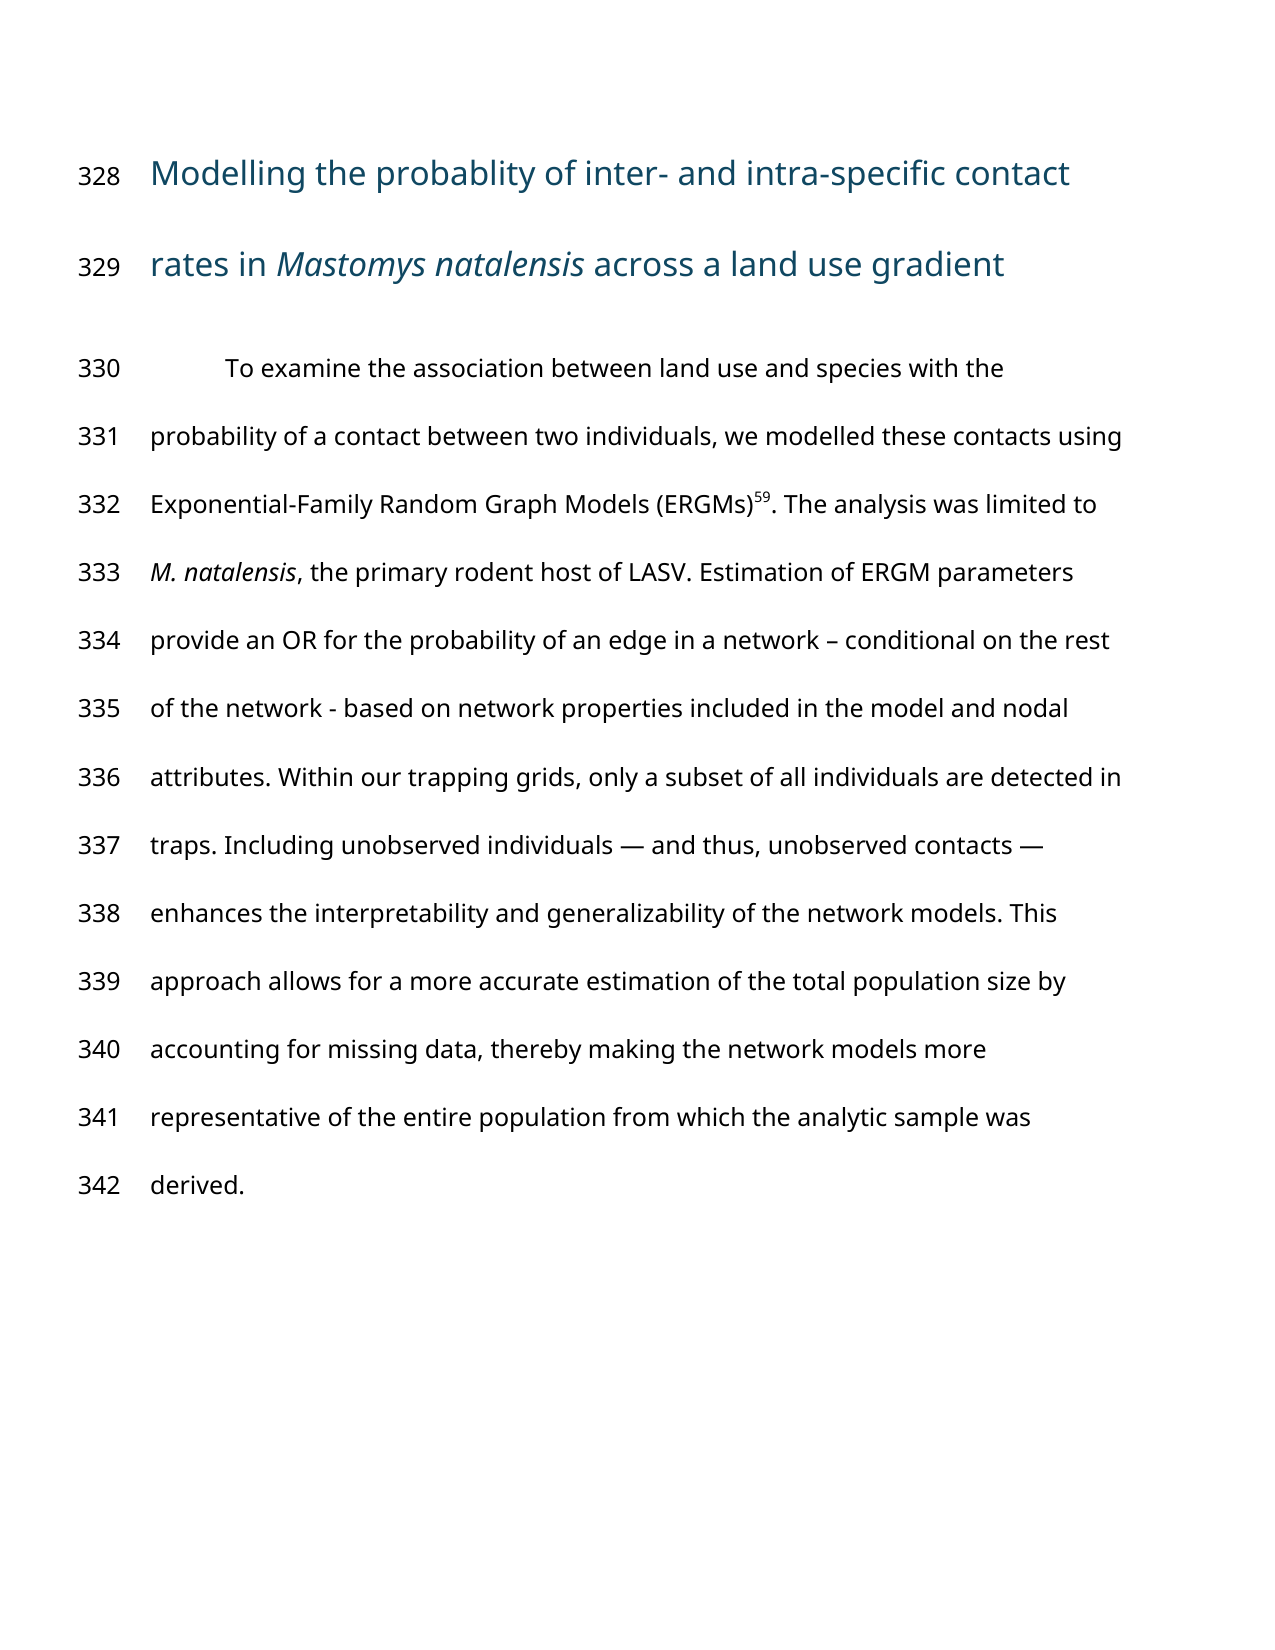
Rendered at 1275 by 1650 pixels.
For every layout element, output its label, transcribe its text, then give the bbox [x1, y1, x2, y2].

text To examine the association between land use and species with the probability of a contact between two individuals, we modelled these contacts using Exponential-Family Random Graph Models (ERGMs)59. The analysis was limited to M. natalensis, the primary rodent host of LASV. Estimation of ERGM parameters provide an OR for the probability of an edge in a network – conditional on the rest of the network - based on network properties included in the model and nodal attributes. Within our trapping grids, only a subset of all individuals are detected in traps. Including unobserved individuals — and thus, unobserved contacts — enhances the interpretability and generalizability of the network models. This approach allows for a more accurate estimation of the total population size by accounting for missing data, thereby making the network models more representative of the entire population from which the analytic sample was derived. [150, 350, 1125, 1202]
subtitle Modelling the probablity of inter- and intra-specific contact rates in Mastomys natalensis across a land use gradient [150, 150, 1125, 286]
